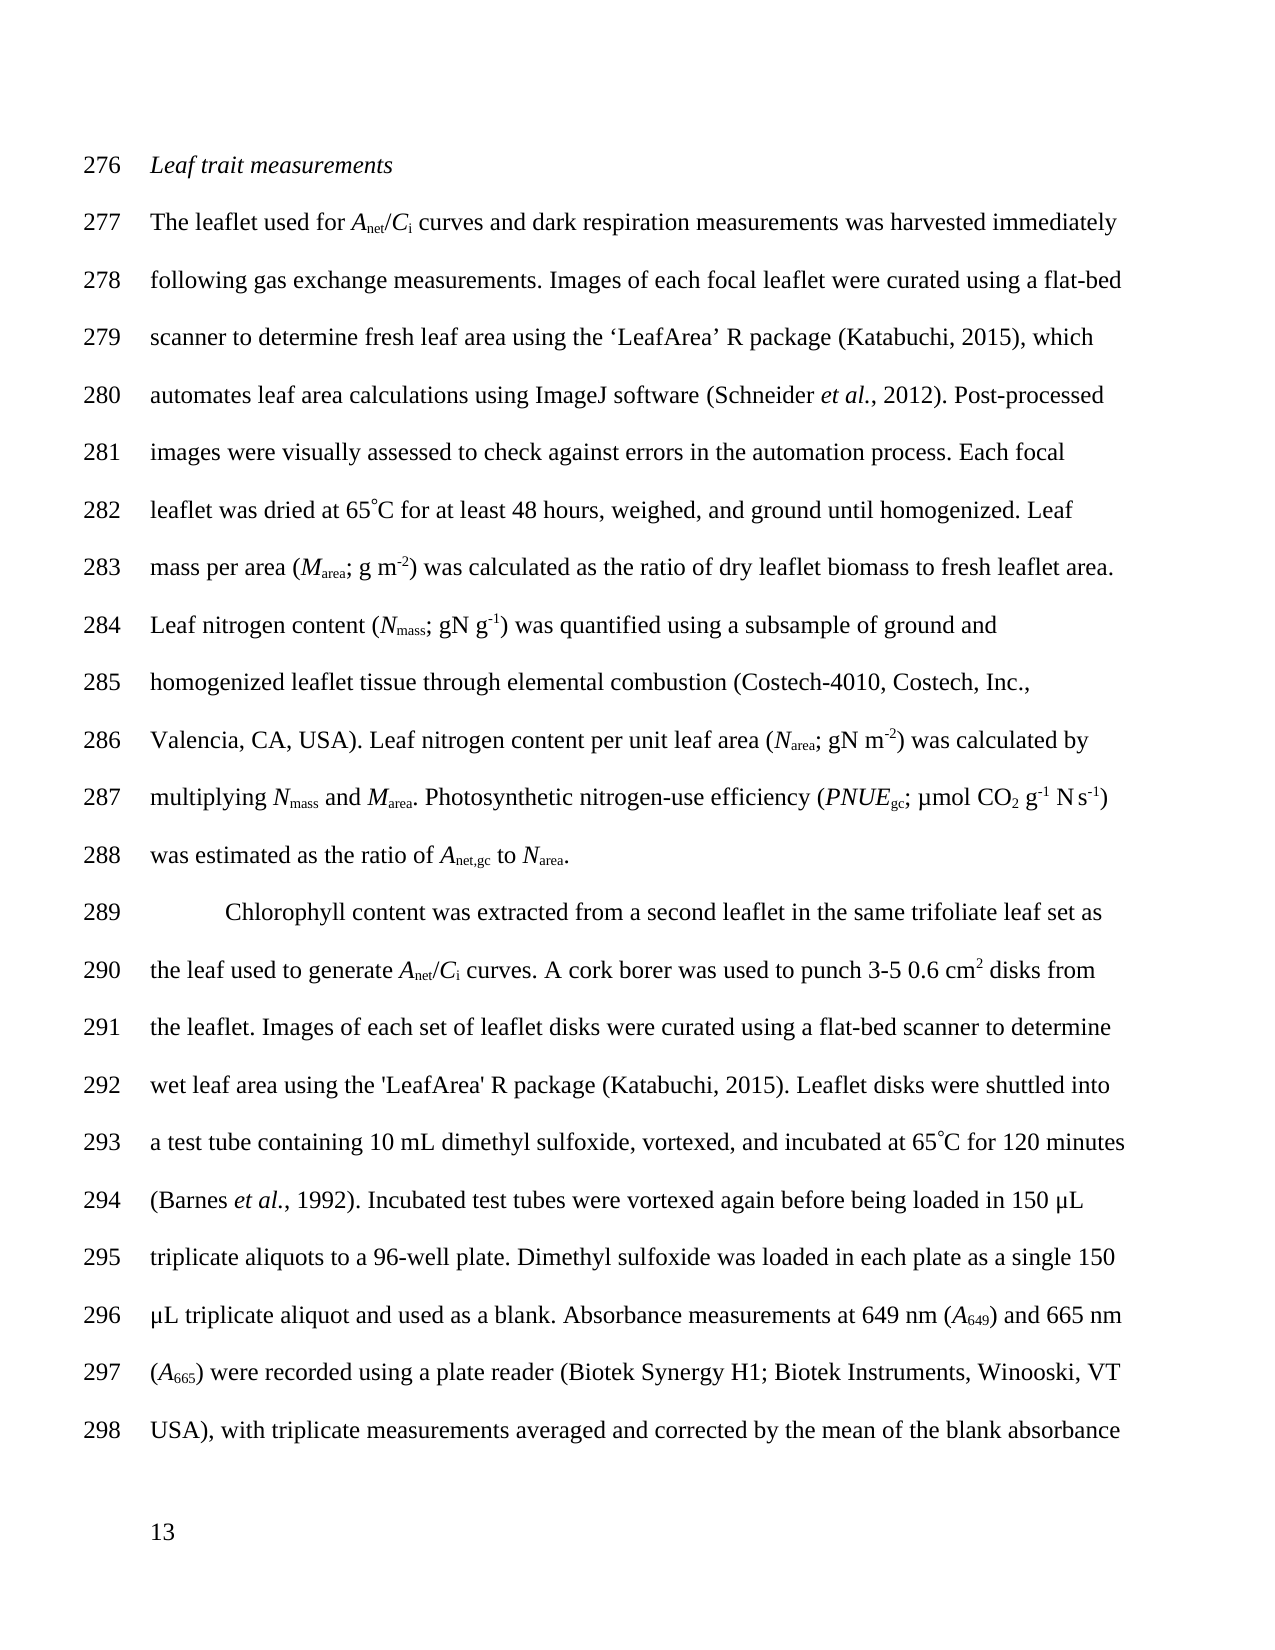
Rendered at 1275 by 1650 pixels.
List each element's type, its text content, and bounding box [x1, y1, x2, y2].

text The leaflet used for Anet/Ci curves and dark respiration measurements was harvested immediately following gas exchange measurements. Images of each focal leaflet were curated using a flat-bed scanner to determine fresh leaf area using the ‘LeafArea’ R package , which automates leaf area calculations using ImageJ software . Post-processed images were visually assessed to check against errors in the automation process. Each focal leaflet was dried at 65C for at least 48 hours, weighed, and ground until homogenized. Leaf mass per area (Marea; g m-2) was calculated as the ratio of dry leaflet biomass to fresh leaflet area. Leaf nitrogen content (Nmass; gN g-1) was quantified using a subsample of ground and homogenized leaflet tissue through elemental combustion (Costech-4010, Costech, Inc., Valencia, CA, USA). Leaf nitrogen content per unit leaf area (Narea; gN m-2) was calculated by multiplying Nmass and Marea. Photosynthetic nitrogen-use efficiency (PNUEgc; µmol CO2 g-1 N s-1) was estimated as the ratio of Anet,gc to Narea. [150, 207, 1125, 869]
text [150, 897, 1125, 1444]
text Leaf trait measurements [150, 150, 1125, 179]
